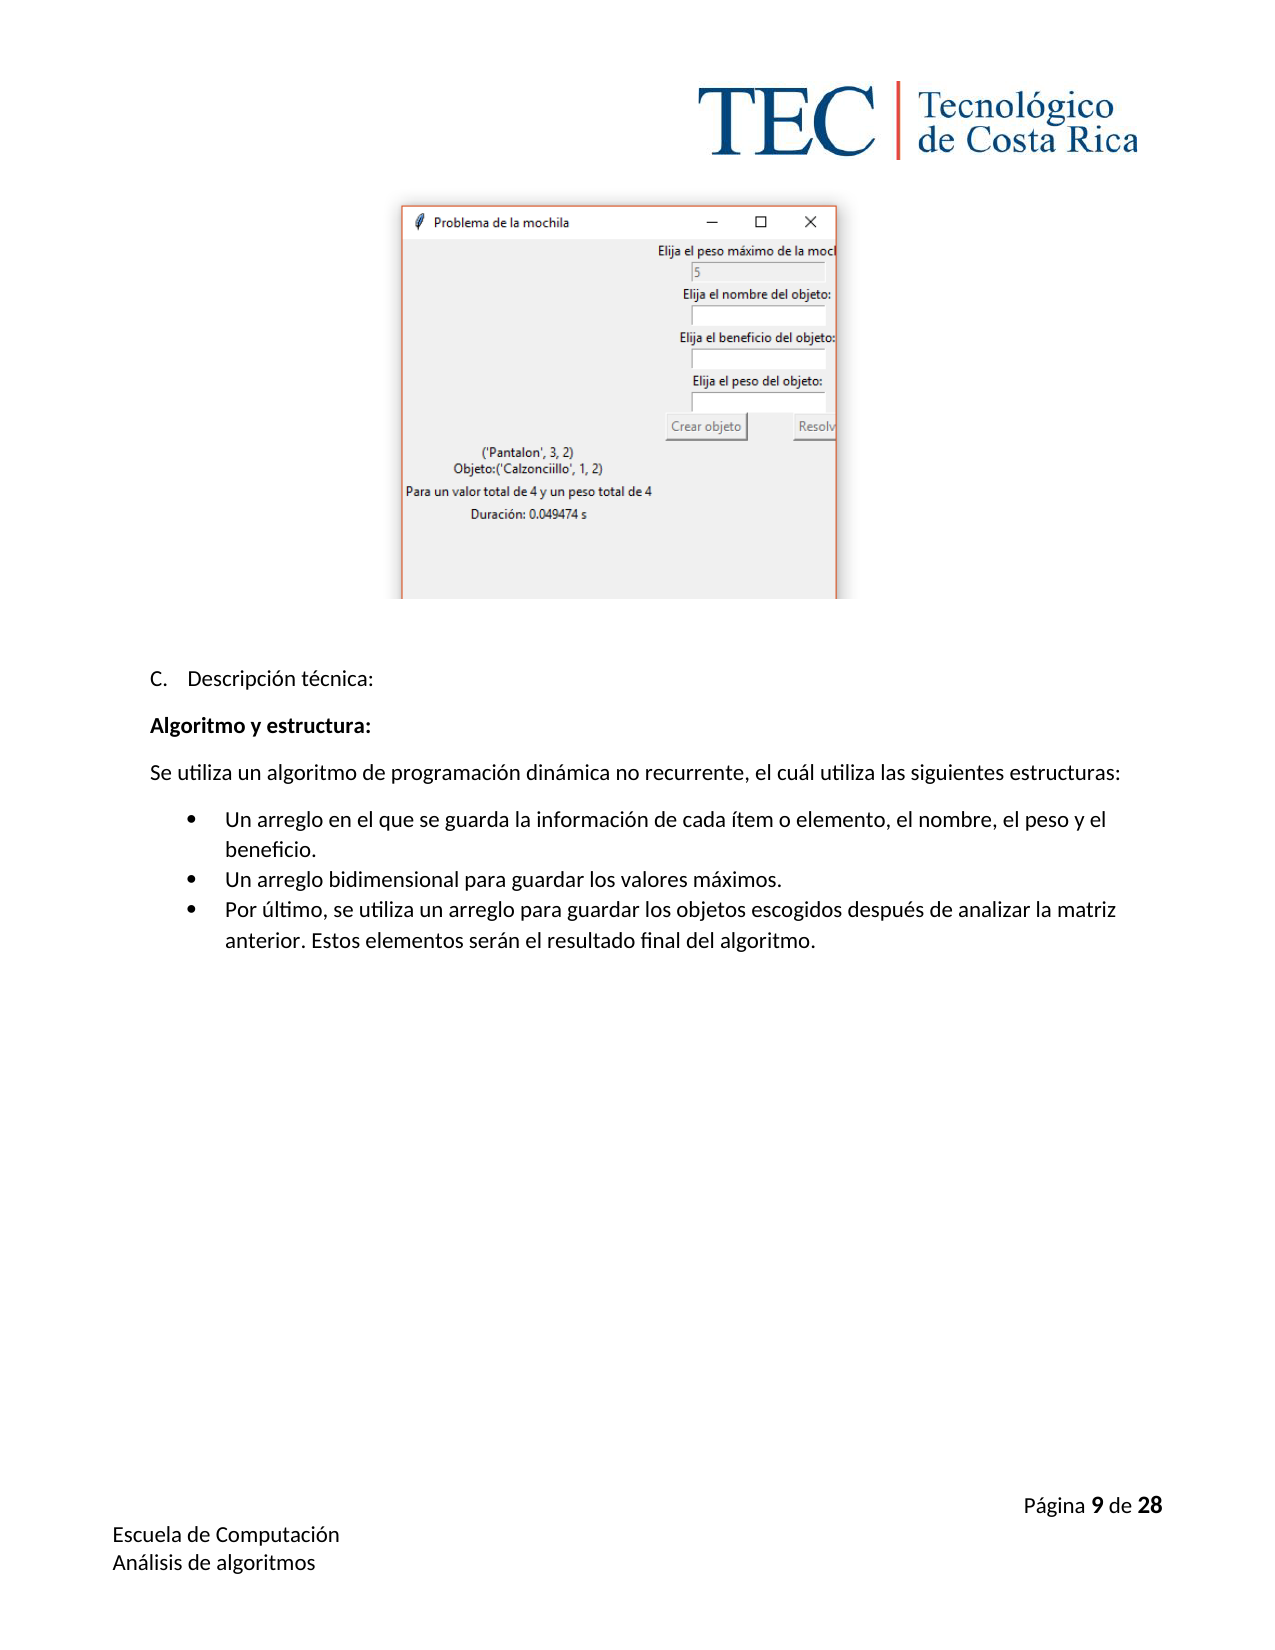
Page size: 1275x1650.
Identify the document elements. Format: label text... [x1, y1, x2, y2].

list Un arreglo en el que se guarda la información de cada ítem o elemento, el nombre, el peso y el beneficio. [187, 805, 1162, 863]
list Un arreglo bidimensional para guardar los valores máximos. [187, 865, 1162, 893]
picture [382, 186, 893, 599]
text Algoritmo y estructura: [150, 711, 1162, 739]
list Descripción técnica: [150, 664, 1162, 692]
list Por último, se utiliza un arreglo para guardar los objetos escogidos después de analizar la matriz anterior. Estos elementos serán el resultado final del algoritmo. [187, 896, 1162, 954]
text Se utiliza un algoritmo de programación dinámica no recurrente, el cuál utiliza las siguientes estructuras: [150, 758, 1162, 786]
